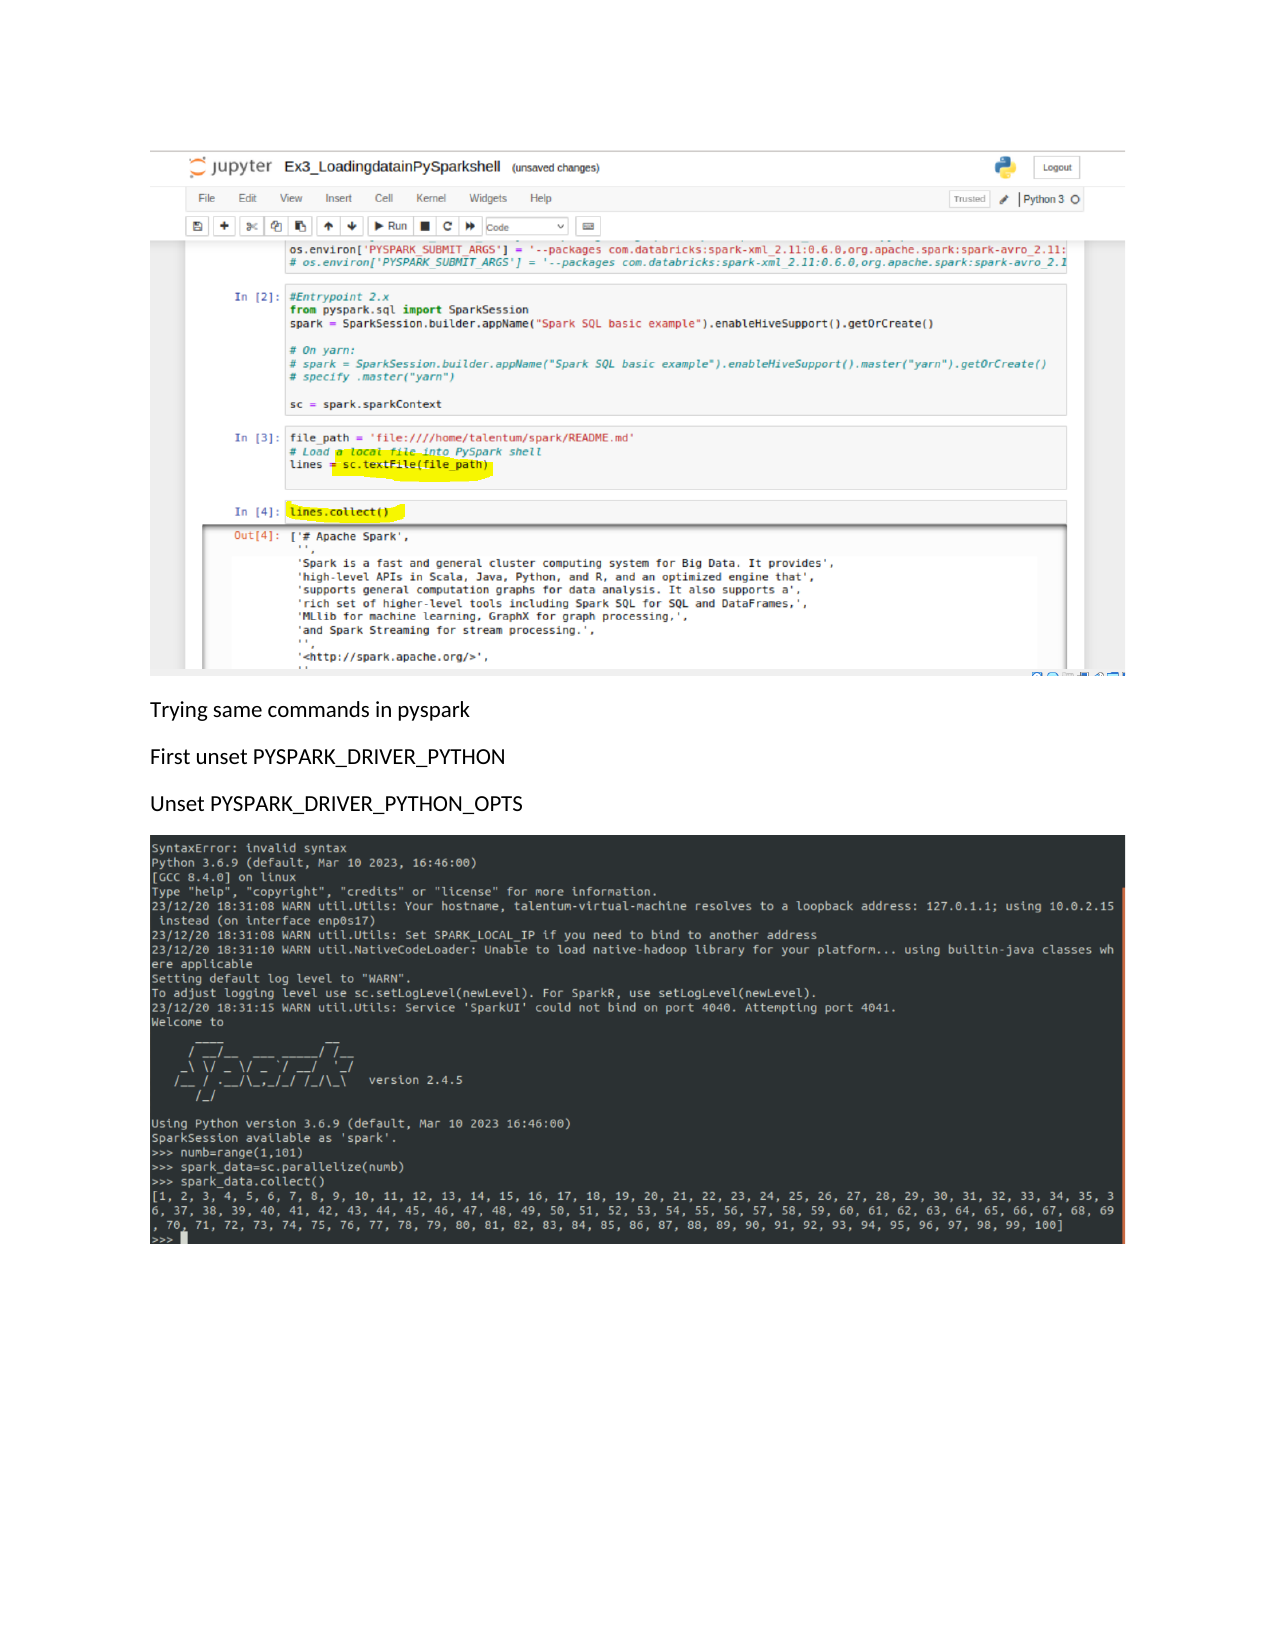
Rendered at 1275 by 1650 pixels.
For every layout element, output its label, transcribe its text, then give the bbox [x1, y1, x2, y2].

text First unset PYSPARK_DRIVER_PYTHON [150, 742, 1125, 770]
text Unset PYSPARK_DRIVER_PYTHON_OPTS [150, 789, 1125, 817]
picture [150, 835, 1125, 1244]
text Trying same commands in pyspark [150, 695, 1125, 723]
picture [150, 150, 1125, 676]
